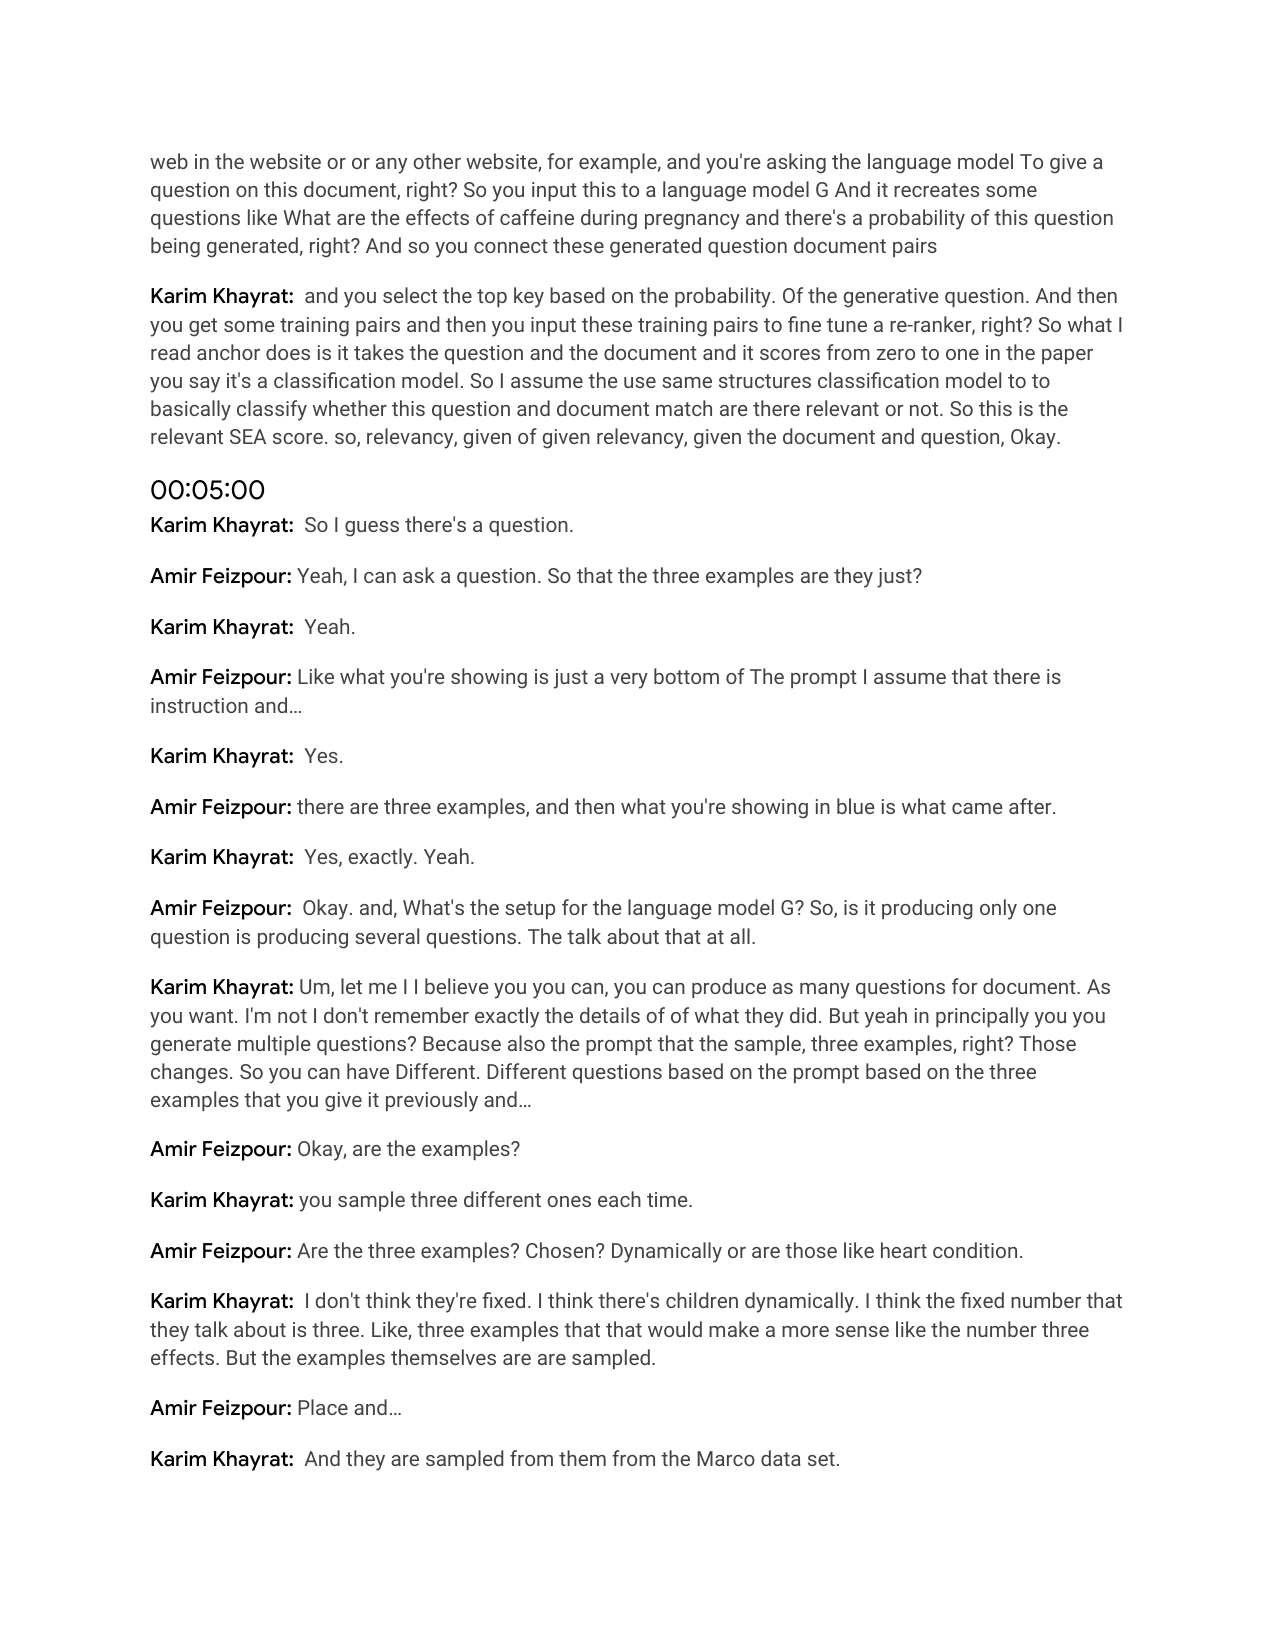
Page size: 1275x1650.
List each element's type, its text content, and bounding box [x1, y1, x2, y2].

text Amir Feizpour: Okay, are the examples? [150, 1137, 1125, 1163]
text Amir Feizpour: there are three examples, and then what you're showing in blue is what came after. [150, 794, 1125, 820]
text Amir Feizpour: Okay. and, What's the setup for the language model G? So, is it producing only one question is producing several questions. The talk about that at all. [150, 895, 1125, 949]
text Amir Feizpour: Yeah, I can ask a question. So that the three examples are they just? [150, 563, 1125, 589]
text Karim Khayrat: I don't think they're fixed. I think there's children dynamically. I think the fixed number that they talk about is three. Like, three examples that that would make a more sense like the number three effects. But the examples themselves are are sampled. [150, 1289, 1125, 1371]
text Karim Khayrat: you sample three different ones each time. [150, 1187, 1125, 1213]
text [150, 150, 1125, 258]
text Amir Feizpour: Like what you're showing is just a very bottom of The prompt I assume that there is instruction and… [150, 665, 1125, 719]
text 00:05:00 [150, 473, 1125, 507]
text Karim Khayrat: Um, let me I I believe you you can, you can produce as many questions for document. As you want. I'm not I don't remember exactly the details of of what they did. But yeah in principally you you generate multiple questions? Because also the prompt that the sample, three examples, right? Those changes. So you can have Different. Different questions based on the prompt based on the three examples that you give it previously and… [150, 974, 1125, 1112]
text Karim Khayrat: And they are sampled from them from the Marco data set. [150, 1446, 1125, 1472]
text Karim Khayrat: So I guess there's a question. [150, 512, 1125, 538]
text Karim Khayrat: Yeah. [150, 614, 1125, 640]
text Amir Feizpour: Are the three examples? Chosen? Dynamically or are those like heart condition. [150, 1238, 1125, 1264]
text Karim Khayrat: Yes, exactly. Yeah. [150, 845, 1125, 871]
text Karim Khayrat: Yes. [150, 743, 1125, 769]
text Amir Feizpour: Place and… [150, 1395, 1125, 1421]
text Karim Khayrat: and you select the top key based on the probability. Of the generative question. And then you get some training pairs and then you input these training pairs to fine tune a re-ranker, right? So what I read anchor does is it takes the question and the document and it scores from zero to one in the paper you say it's a classification model. So I assume the use same structures classification model to to basically classify whether this question and document match are there relevant or not. So this is the relevant SEA score. so, relevancy, given of given relevancy, given the document and question, Okay. [150, 283, 1125, 449]
